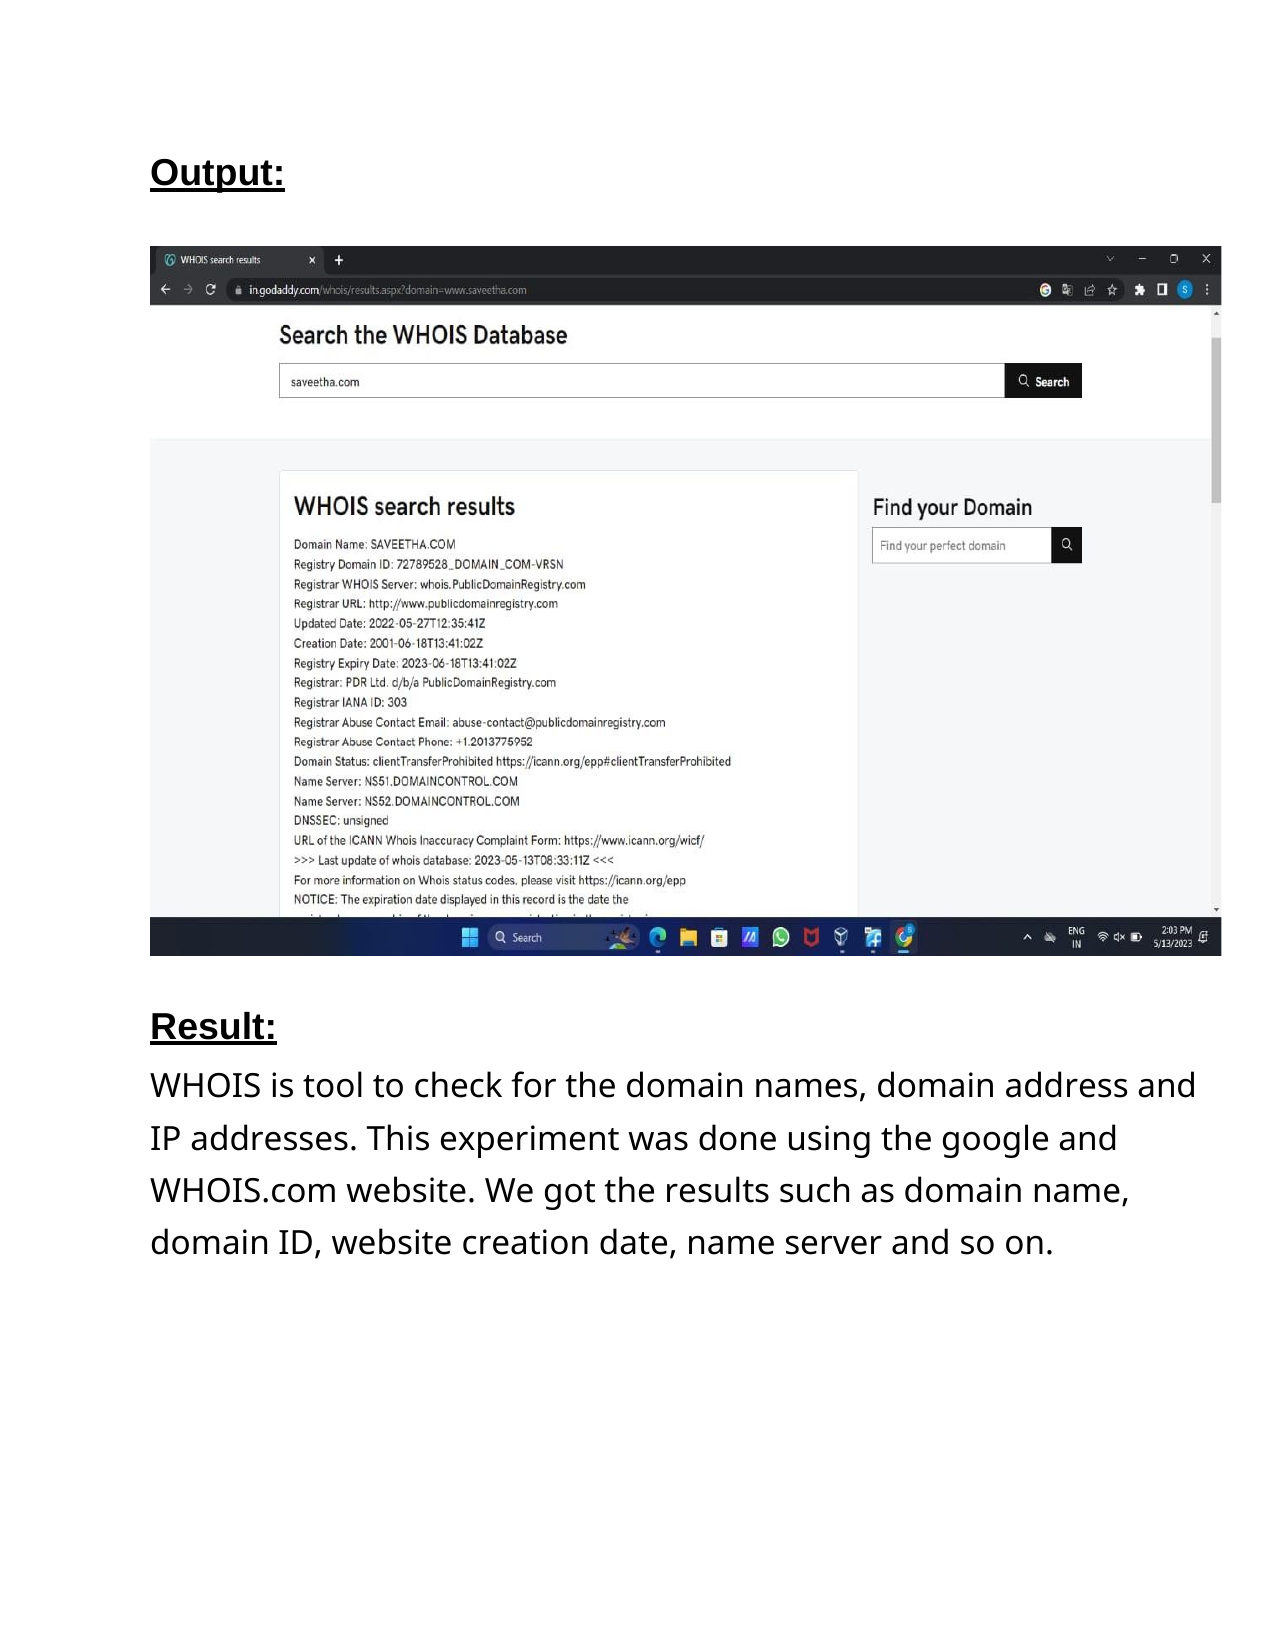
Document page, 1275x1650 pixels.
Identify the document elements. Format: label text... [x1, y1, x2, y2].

text Result: [150, 1004, 1275, 1047]
subtitle Output: [150, 150, 1275, 193]
picture [150, 246, 1222, 956]
subtitle WHOIS is tool to check for the domain names, domain address and IP addresses. This experiment was done using the google and WHOIS.com website. We got the results such as domain name, domain ID, website creation date, name server and so on. [150, 1062, 1227, 1264]
